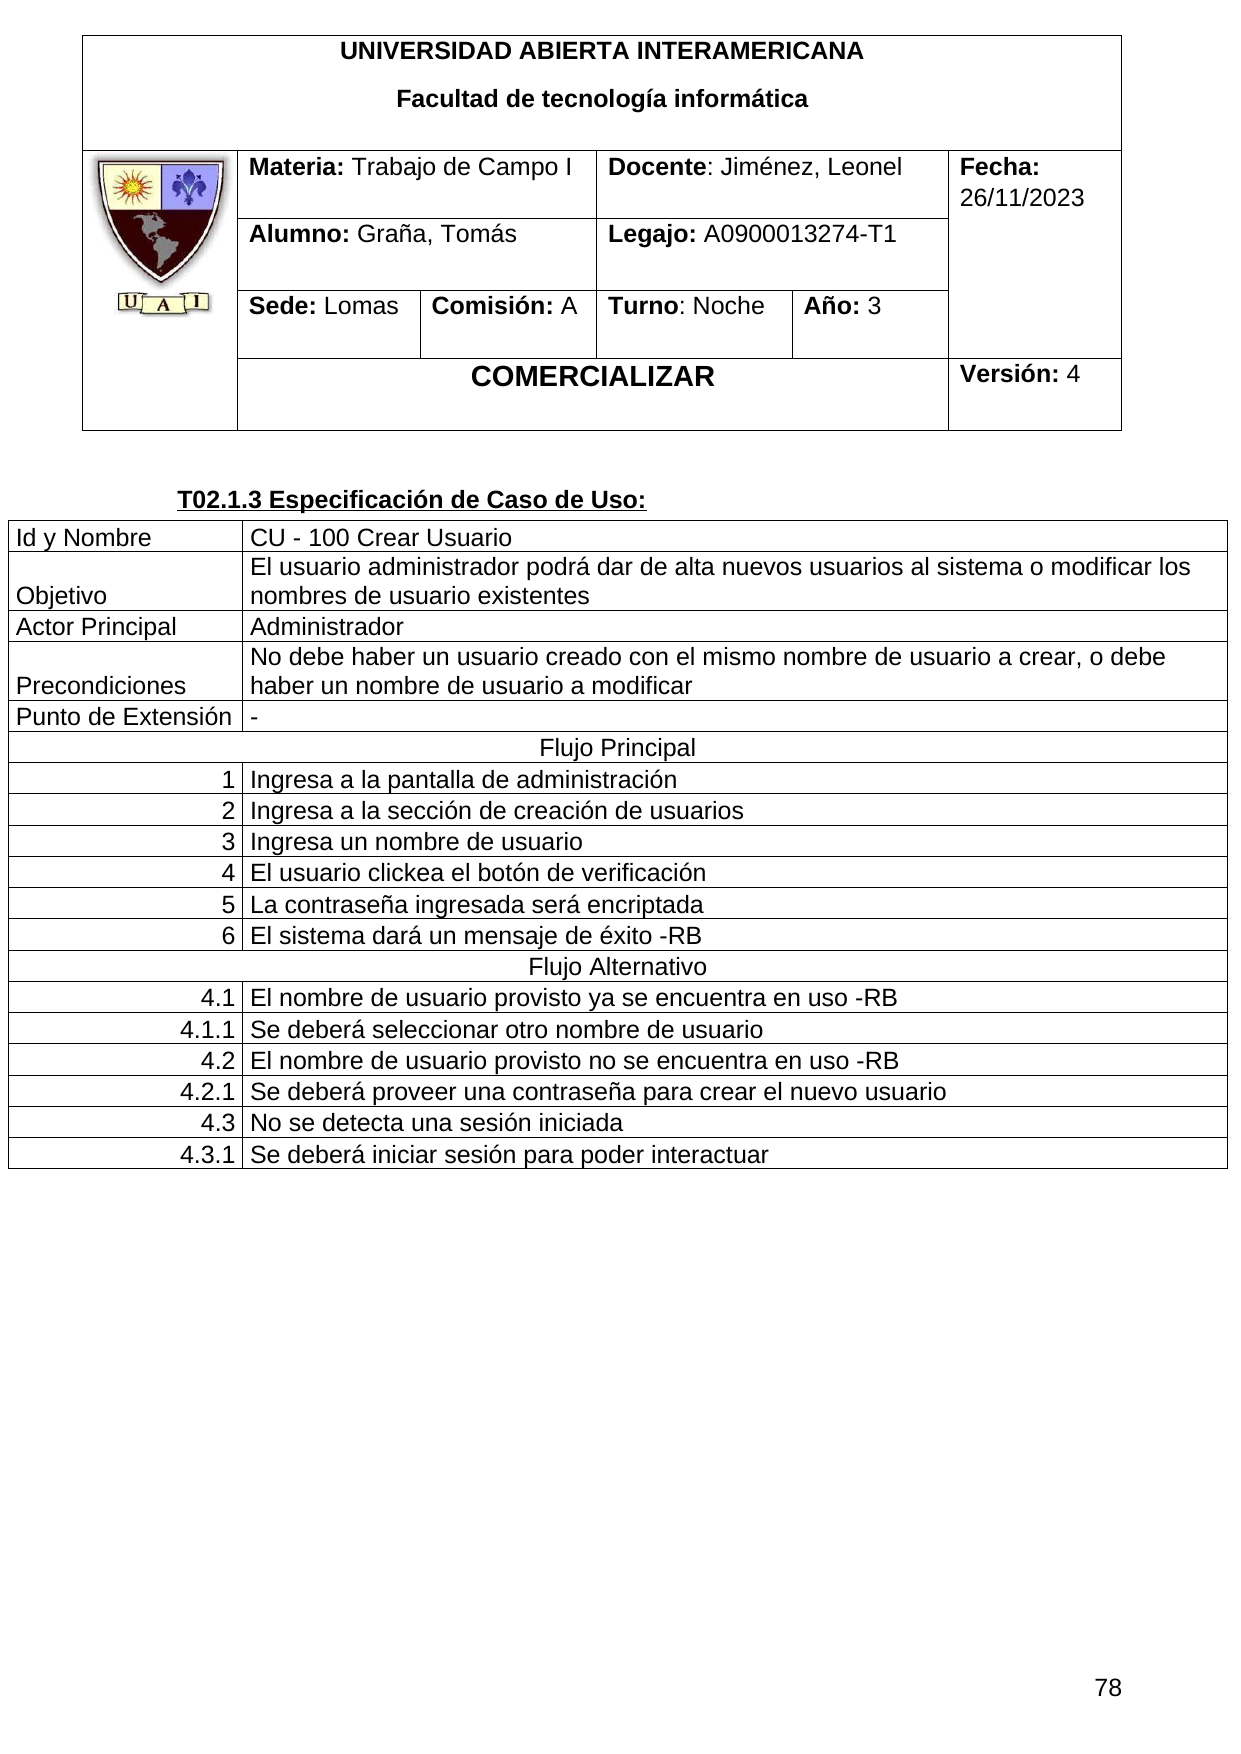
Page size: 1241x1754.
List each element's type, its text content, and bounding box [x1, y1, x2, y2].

table_cell 3 [9, 826, 242, 856]
table_cell Administrador [243, 611, 1227, 641]
table_cell Flujo Alternativo [9, 951, 1227, 981]
table_cell 4.2 [9, 1044, 242, 1074]
table_cell Se deberá seleccionar otro nombre de usuario [243, 1013, 1227, 1043]
table_cell Punto de Extensión [9, 701, 242, 731]
table_cell 4.3.1 [9, 1138, 242, 1168]
table_cell El nombre de usuario provisto no se encuentra en uso -RB [243, 1044, 1227, 1074]
table_cell 5 [9, 888, 242, 918]
table_cell No debe haber un usuario creado con el mismo nombre de usuario a crear, o debe haber un nombre de usuario a modificar [243, 642, 1227, 699]
table_cell Precondiciones [9, 642, 242, 699]
table_cell No se detecta una sesión iniciada [243, 1107, 1227, 1137]
table_cell Ingresa a la pantalla de administración [243, 763, 1227, 793]
table_header CU - 100 Crear Usuario [243, 521, 1227, 551]
table_cell 6 [9, 919, 242, 949]
table_cell Ingresa a la sección de creación de usuarios [243, 794, 1227, 824]
table_cell Ingresa un nombre de usuario [243, 826, 1227, 856]
table_cell Se deberá iniciar sesión para poder interactuar [243, 1138, 1227, 1168]
table_cell - [243, 701, 1227, 731]
table_cell Objetivo [9, 552, 242, 610]
table_cell 4.3 [9, 1107, 242, 1137]
table_cell Flujo Principal [9, 732, 1227, 762]
table_cell 4 [9, 857, 242, 887]
table_cell 4.1.1 [9, 1013, 242, 1043]
table_header Id y Nombre [9, 521, 242, 551]
subtitle T02.1.3 Especificación de Caso de Uso: [177, 485, 1122, 513]
table_cell Actor Principal [9, 611, 242, 641]
table_cell Se deberá proveer una contraseña para crear el nuevo usuario [243, 1076, 1227, 1106]
picture [87, 151, 234, 320]
table_cell 1 [9, 763, 242, 793]
table_cell El usuario administrador podrá dar de alta nuevos usuarios al sistema o modificar los nombres de usuario existentes [243, 552, 1227, 610]
table_cell 4.1 [9, 982, 242, 1012]
table_cell La contraseña ingresada será encriptada [243, 888, 1227, 918]
table_cell El nombre de usuario provisto ya se encuentra en uso -RB [243, 982, 1227, 1012]
table_cell 2 [9, 794, 242, 824]
table_cell 4.2.1 [9, 1076, 242, 1106]
table_cell El usuario clickea el botón de verificación [243, 857, 1227, 887]
table_cell El sistema dará un mensaje de éxito -RB [243, 919, 1227, 949]
